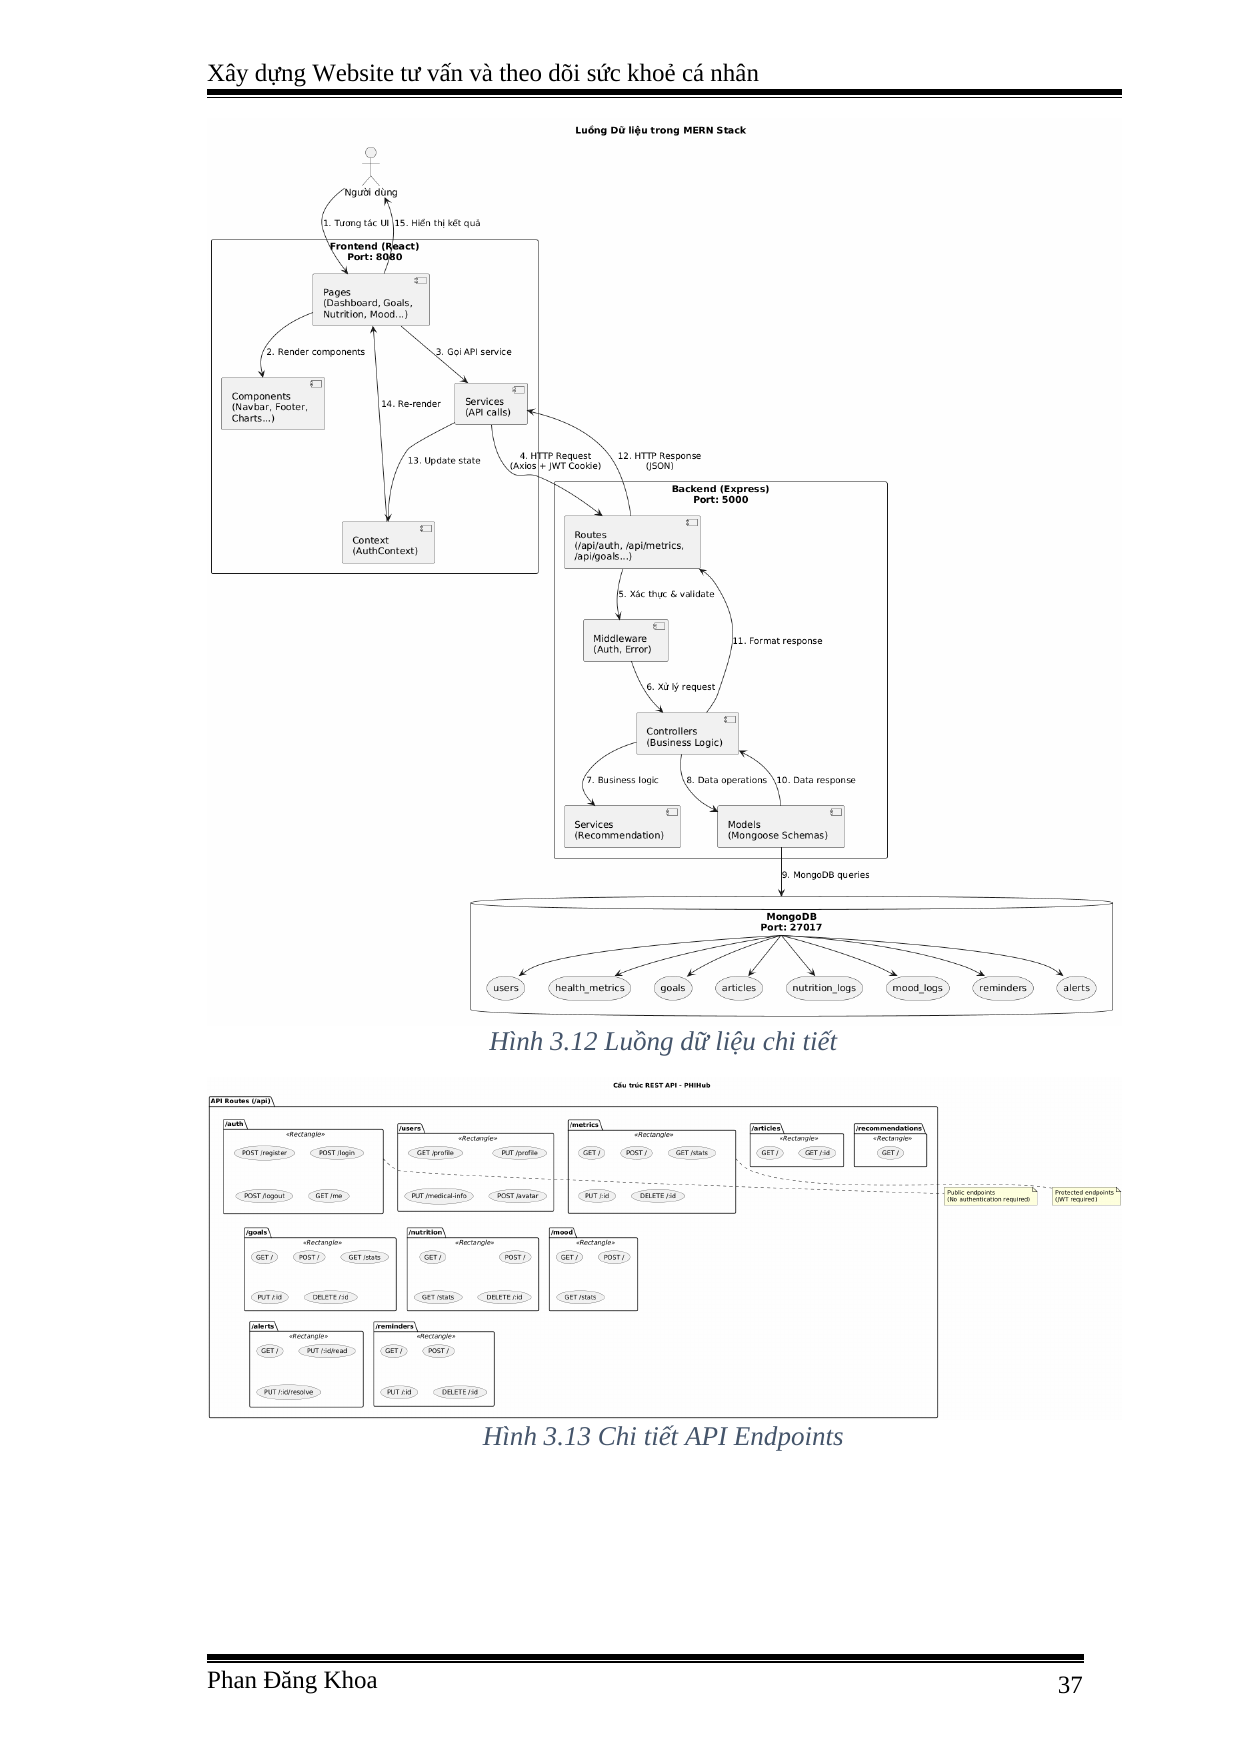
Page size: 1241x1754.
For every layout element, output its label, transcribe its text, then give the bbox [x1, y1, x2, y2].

picture [206, 1077, 1123, 1420]
picture [206, 118, 1123, 1026]
text Hình 3.13 Chi tiết API Endpoints [207, 1420, 1122, 1451]
text Hình 3.12 Luồng dữ liệu chi tiết [207, 1026, 1122, 1057]
